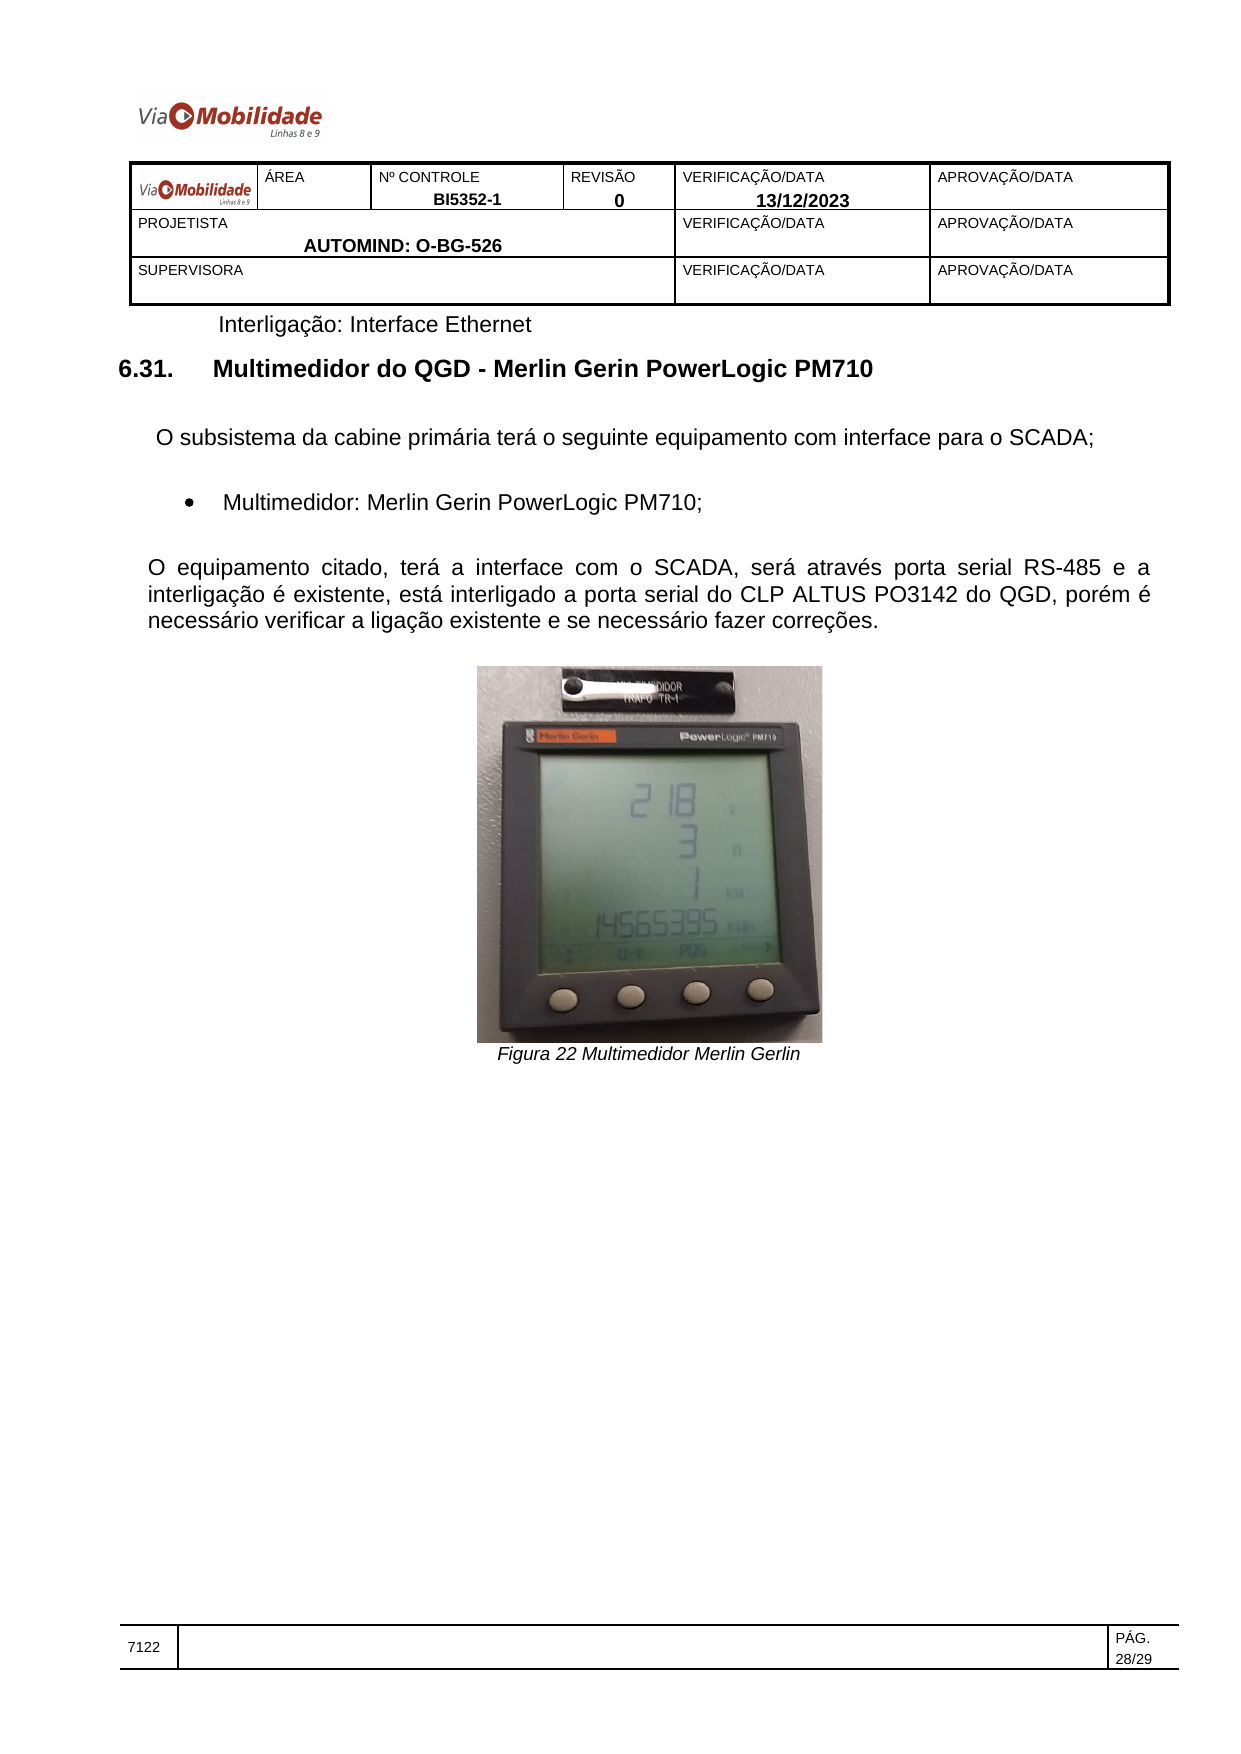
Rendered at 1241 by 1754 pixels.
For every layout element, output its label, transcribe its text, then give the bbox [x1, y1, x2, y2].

picture [134, 86, 331, 149]
list Multimedidor do QGD - Merlin Gerin PowerLogic PM710 [118, 354, 471, 383]
picture [137, 168, 257, 209]
text O equipamento citado, terá a interface com o SCADA, será através porta serial RS-485 e a interligação é existente, está interligado a porta serial do CLP ALTUS PO3142 do QGD, porém é necessário verificar a ligação existente e se necessário fazer correções. [148, 554, 1152, 633]
list Multimedidor: Merlin Gerin PowerLogic PM710; [185, 489, 1152, 515]
text Interligação: Interface Ethernet [218, 311, 1181, 337]
list Multimedidor do QGD - Merlin Gerin PowerLogic PM710 [493, 354, 1181, 383]
picture [477, 666, 823, 1043]
text O subsistema da cabine primária terá o seguinte equipamento com interface para o SCADA; [156, 424, 1152, 450]
